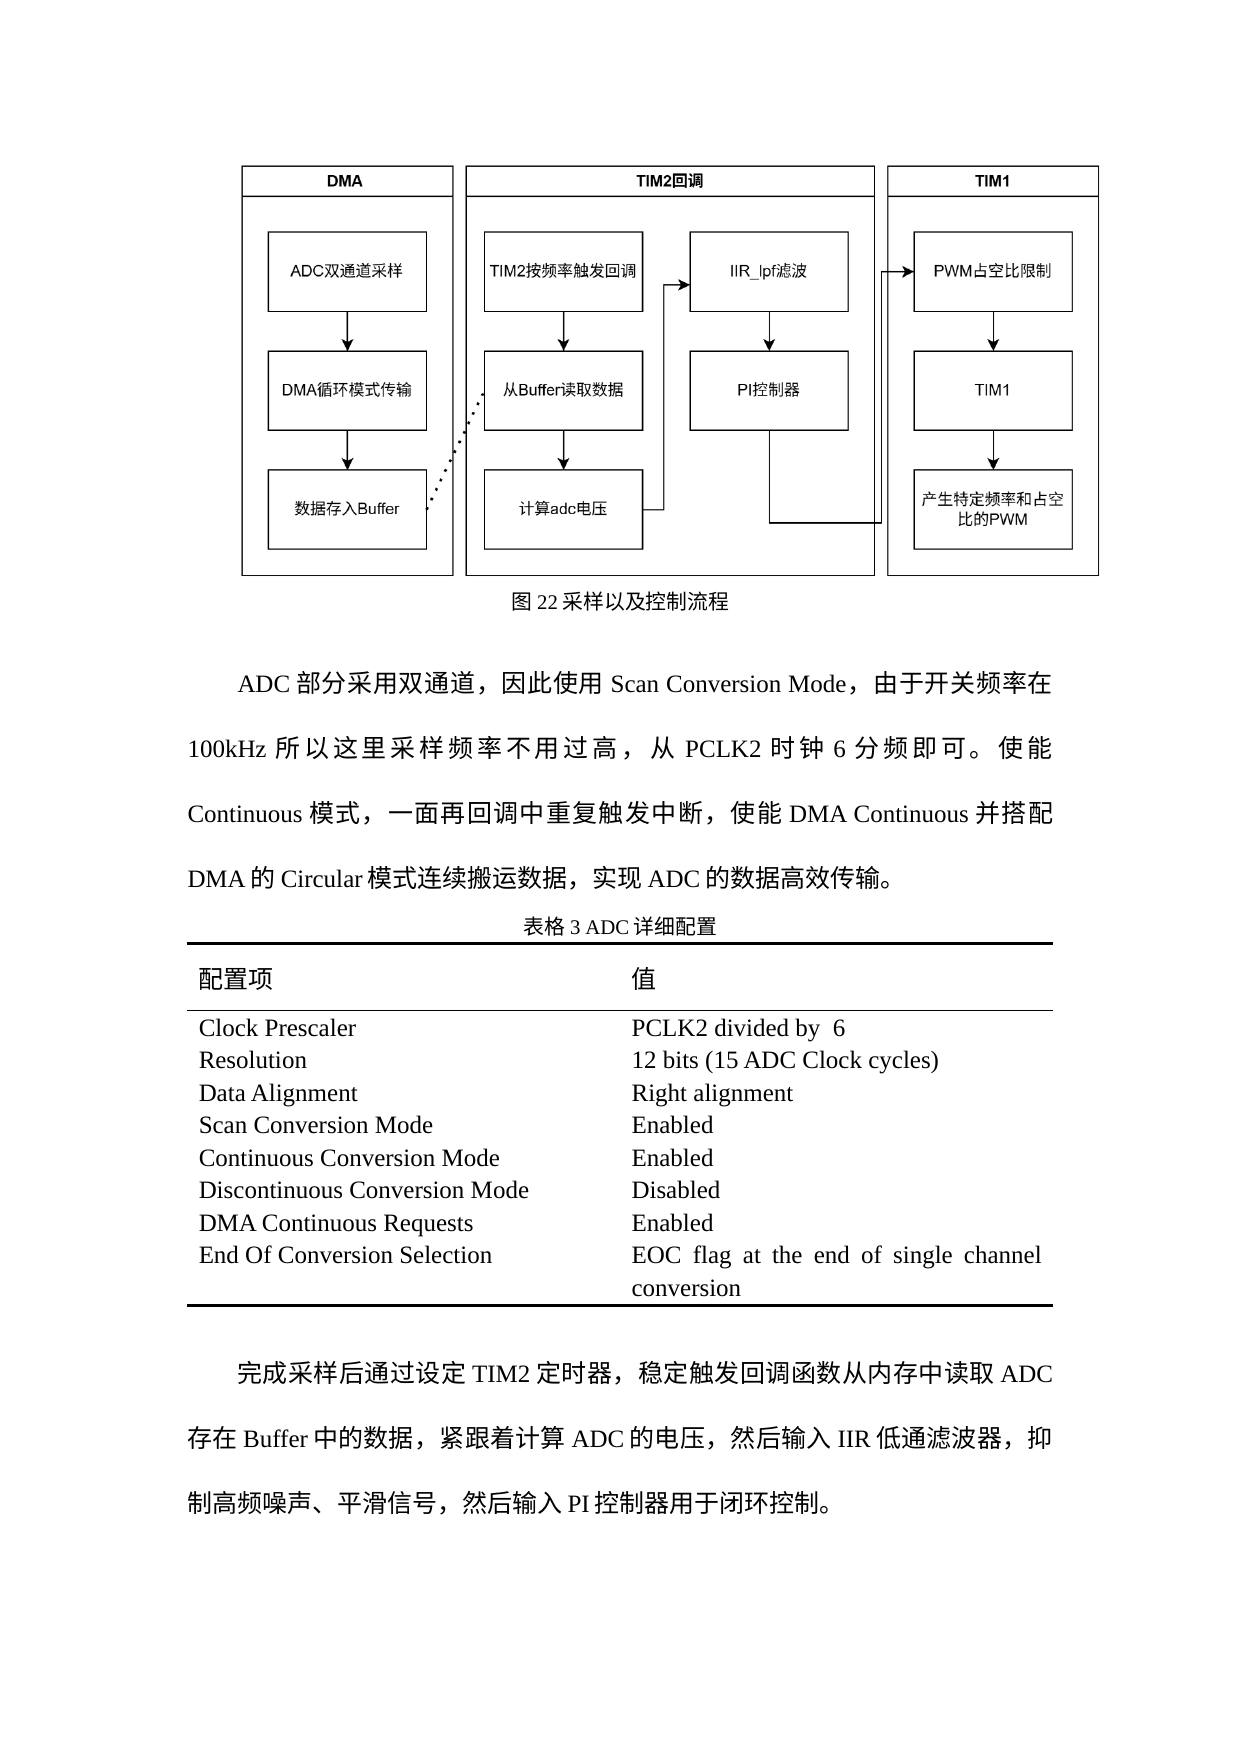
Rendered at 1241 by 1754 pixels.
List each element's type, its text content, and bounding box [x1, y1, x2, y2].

table_cell 12 bits (15 ADC Clock cycles) [620, 1044, 1053, 1076]
table_cell Continuous Conversion Mode [187, 1141, 620, 1174]
table_cell DMA Continuous Requests [187, 1206, 620, 1239]
text 表格 3 ADC详细配置 [187, 909, 1053, 942]
text 完成采样后通过设定TIM2定时器，稳定触发回调函数从内存中读取ADC 存在Buffer中的数据，紧跟着计算ADC的电压，然后输入IIR低通滤波器，抑制高频噪声、平滑信号，然后输入PI控制器用于闭环控制。 [187, 1339, 1053, 1534]
table_cell Enabled [620, 1109, 1053, 1141]
text 图 22 采样以及控制流程 [187, 584, 1053, 617]
table_cell Discontinuous Conversion Mode [187, 1174, 620, 1206]
table_cell PCLK2 divided by 6 [620, 1011, 1053, 1044]
table_cell EOC flag at the end of single channel conversion [620, 1239, 1053, 1304]
text ADC部分采用双通道，因此使用Scan Conversion Mode，由于开关频率在100kHz所以这里采样频率不用过高，从PCLK2时钟6分频即可。使能Continuous模式，一面再回调中重复触发中断，使能DMA Continuous并搭配DMA的Circular模式连续搬运数据，实现ADC的数据高效传输。 [187, 649, 1053, 909]
table_header 值 [620, 945, 1053, 1010]
table_cell End Of Conversion Selection [187, 1239, 620, 1304]
table_cell Resolution [187, 1044, 620, 1076]
table_cell Enabled [620, 1141, 1053, 1174]
picture [237, 162, 1103, 580]
table_cell Scan Conversion Mode [187, 1109, 620, 1141]
table_cell Clock Prescaler [187, 1011, 620, 1044]
table_cell Data Alignment [187, 1076, 620, 1109]
table_cell Enabled [620, 1206, 1053, 1239]
table_cell Right alignment [620, 1076, 1053, 1109]
table_header 配置项 [187, 945, 620, 1010]
table_cell Disabled [620, 1174, 1053, 1206]
